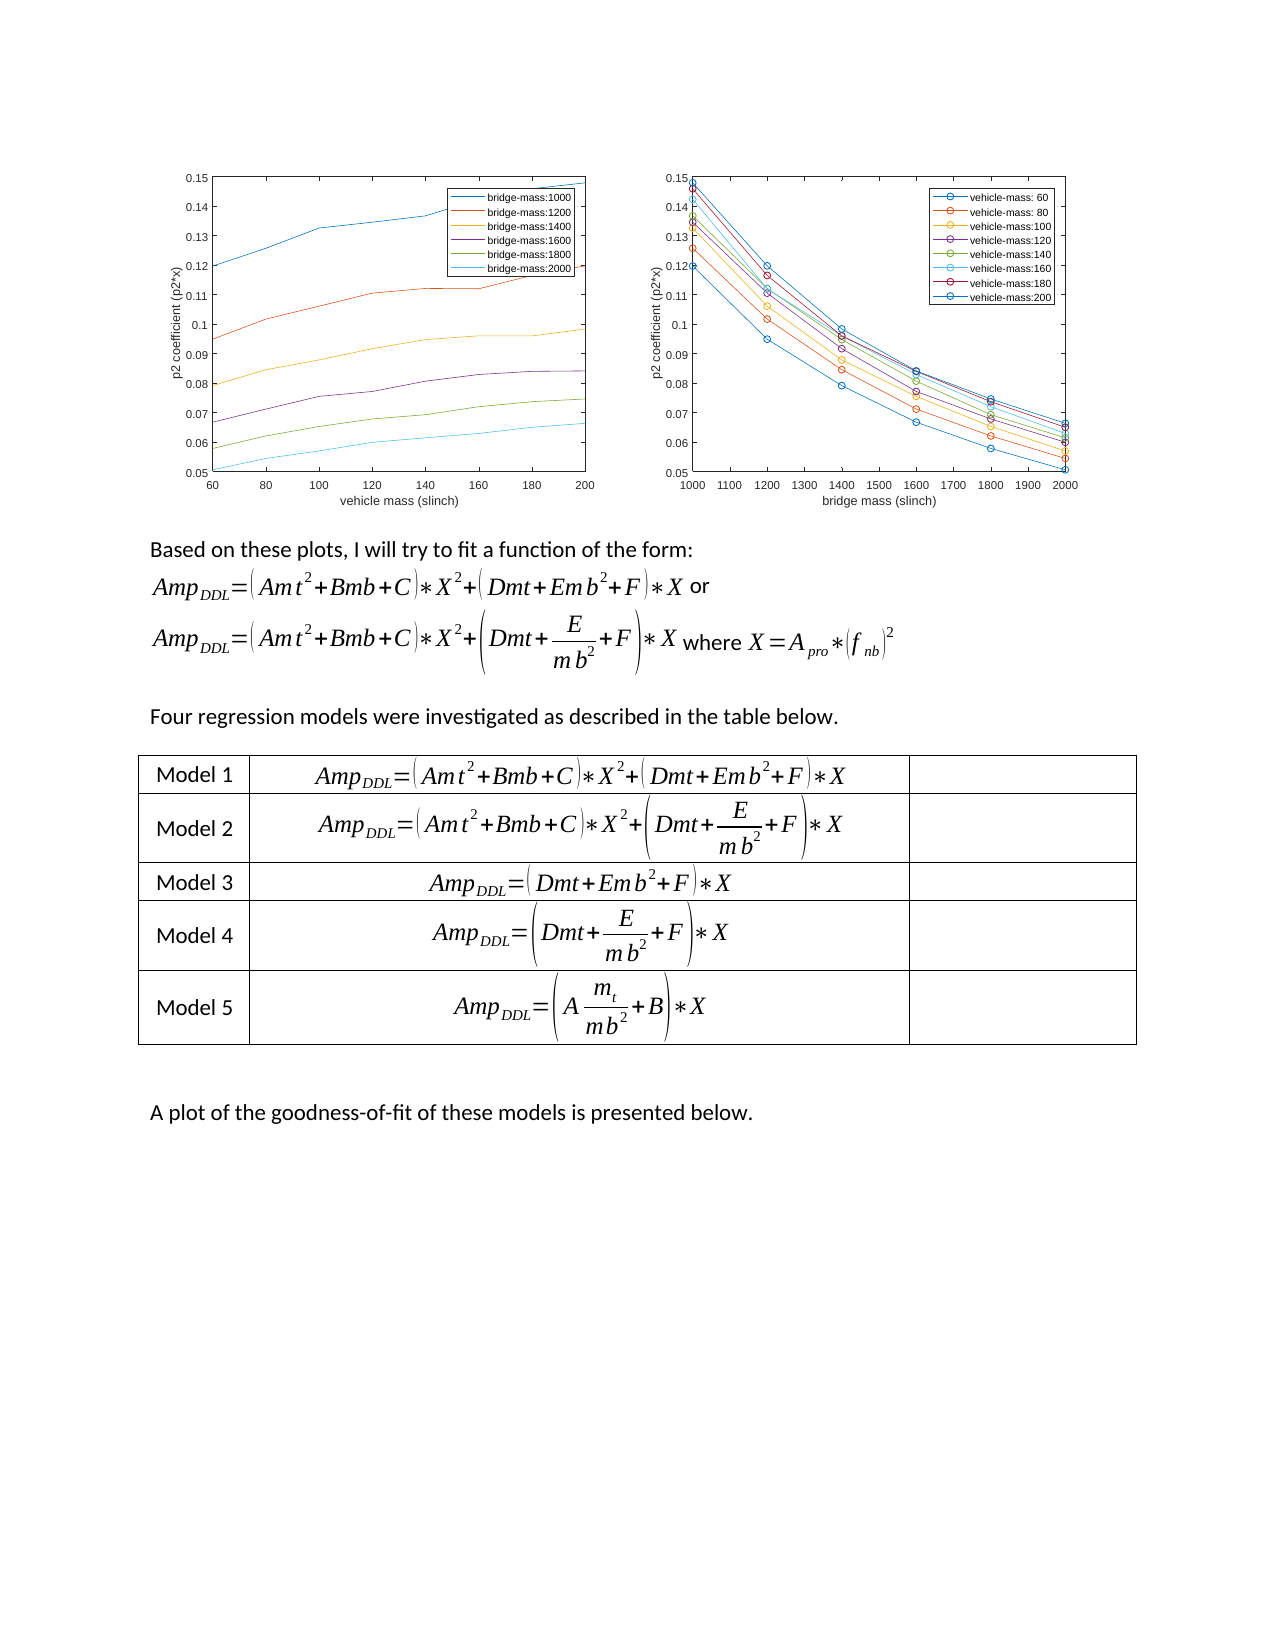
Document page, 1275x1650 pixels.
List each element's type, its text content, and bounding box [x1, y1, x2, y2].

table_header Model 1 [139, 756, 249, 792]
text A plot of the goodness-of-fit of these models is presented below. [150, 1098, 1125, 1126]
table_cell Model 2 [139, 794, 249, 862]
table_cell [910, 794, 1136, 862]
text Four regression models were investigated as described in the table below. [150, 702, 1125, 730]
table_cell [250, 901, 909, 970]
table_cell [910, 863, 1136, 900]
text Based on these plots, I will try to fit a function of the form: or where [150, 535, 1125, 677]
table_cell [250, 971, 909, 1044]
table_cell Model 3 [139, 863, 249, 900]
table_cell [250, 863, 909, 900]
table_cell Model 4 [139, 901, 249, 970]
table_cell [910, 971, 1136, 1044]
table_cell [910, 901, 1136, 970]
table_cell Model 5 [139, 971, 249, 1044]
table_header [910, 756, 1136, 792]
table_header [250, 756, 909, 792]
table_cell [250, 794, 909, 862]
